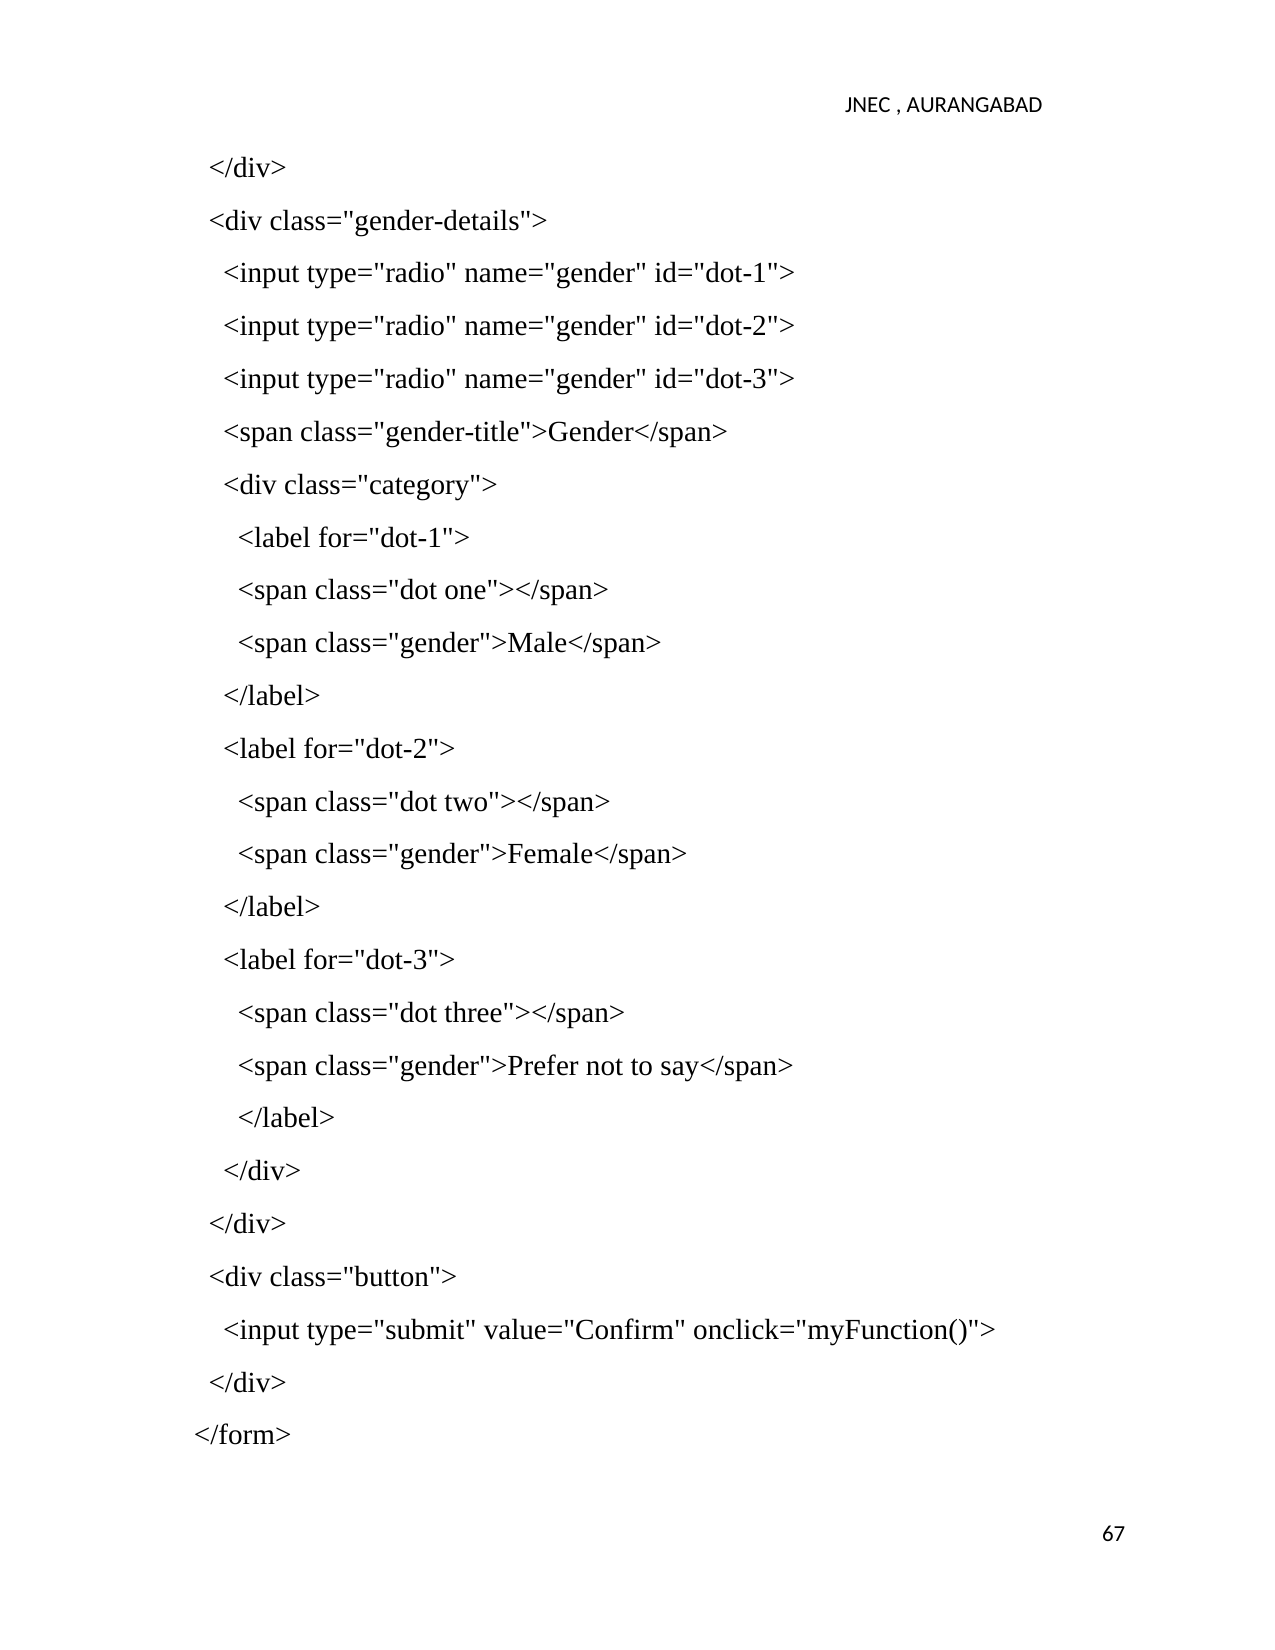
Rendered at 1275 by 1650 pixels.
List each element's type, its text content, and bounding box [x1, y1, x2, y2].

text </label> [150, 1101, 1125, 1134]
text <div class="gender-details"> [150, 203, 1125, 236]
text </label> [150, 889, 1125, 923]
text <label for="dot-1"> [150, 520, 1125, 553]
text <label for="dot-3"> [150, 942, 1125, 976]
text <input type="radio" name="gender" id="dot-1"> [150, 256, 1125, 289]
text <span class="gender">Prefer not to say</span> [150, 1048, 1125, 1081]
text <div class="category"> [150, 467, 1125, 500]
text </div> [150, 150, 1125, 183]
text </div> [150, 1365, 1125, 1398]
text <span class="dot three"></span> [150, 995, 1125, 1028]
text </div> [150, 1206, 1125, 1240]
text <span class="dot one"></span> [150, 572, 1125, 606]
text <input type="radio" name="gender" id="dot-2"> [150, 308, 1125, 342]
text <input type="radio" name="gender" id="dot-3"> [150, 361, 1125, 395]
text <span class="gender">Male</span> [150, 625, 1125, 659]
text </form> [150, 1417, 1125, 1451]
text </label> [150, 678, 1125, 712]
text <span class="gender">Female</span> [150, 837, 1125, 870]
text <span class="gender-title">Gender</span> [150, 414, 1125, 448]
text <input type="submit" value="Confirm" onclick="myFunction()"> [150, 1312, 1125, 1345]
text <span class="dot two"></span> [150, 784, 1125, 817]
text </div> [150, 1153, 1125, 1187]
text <label for="dot-2"> [150, 731, 1125, 764]
text <div class="button"> [150, 1259, 1125, 1293]
